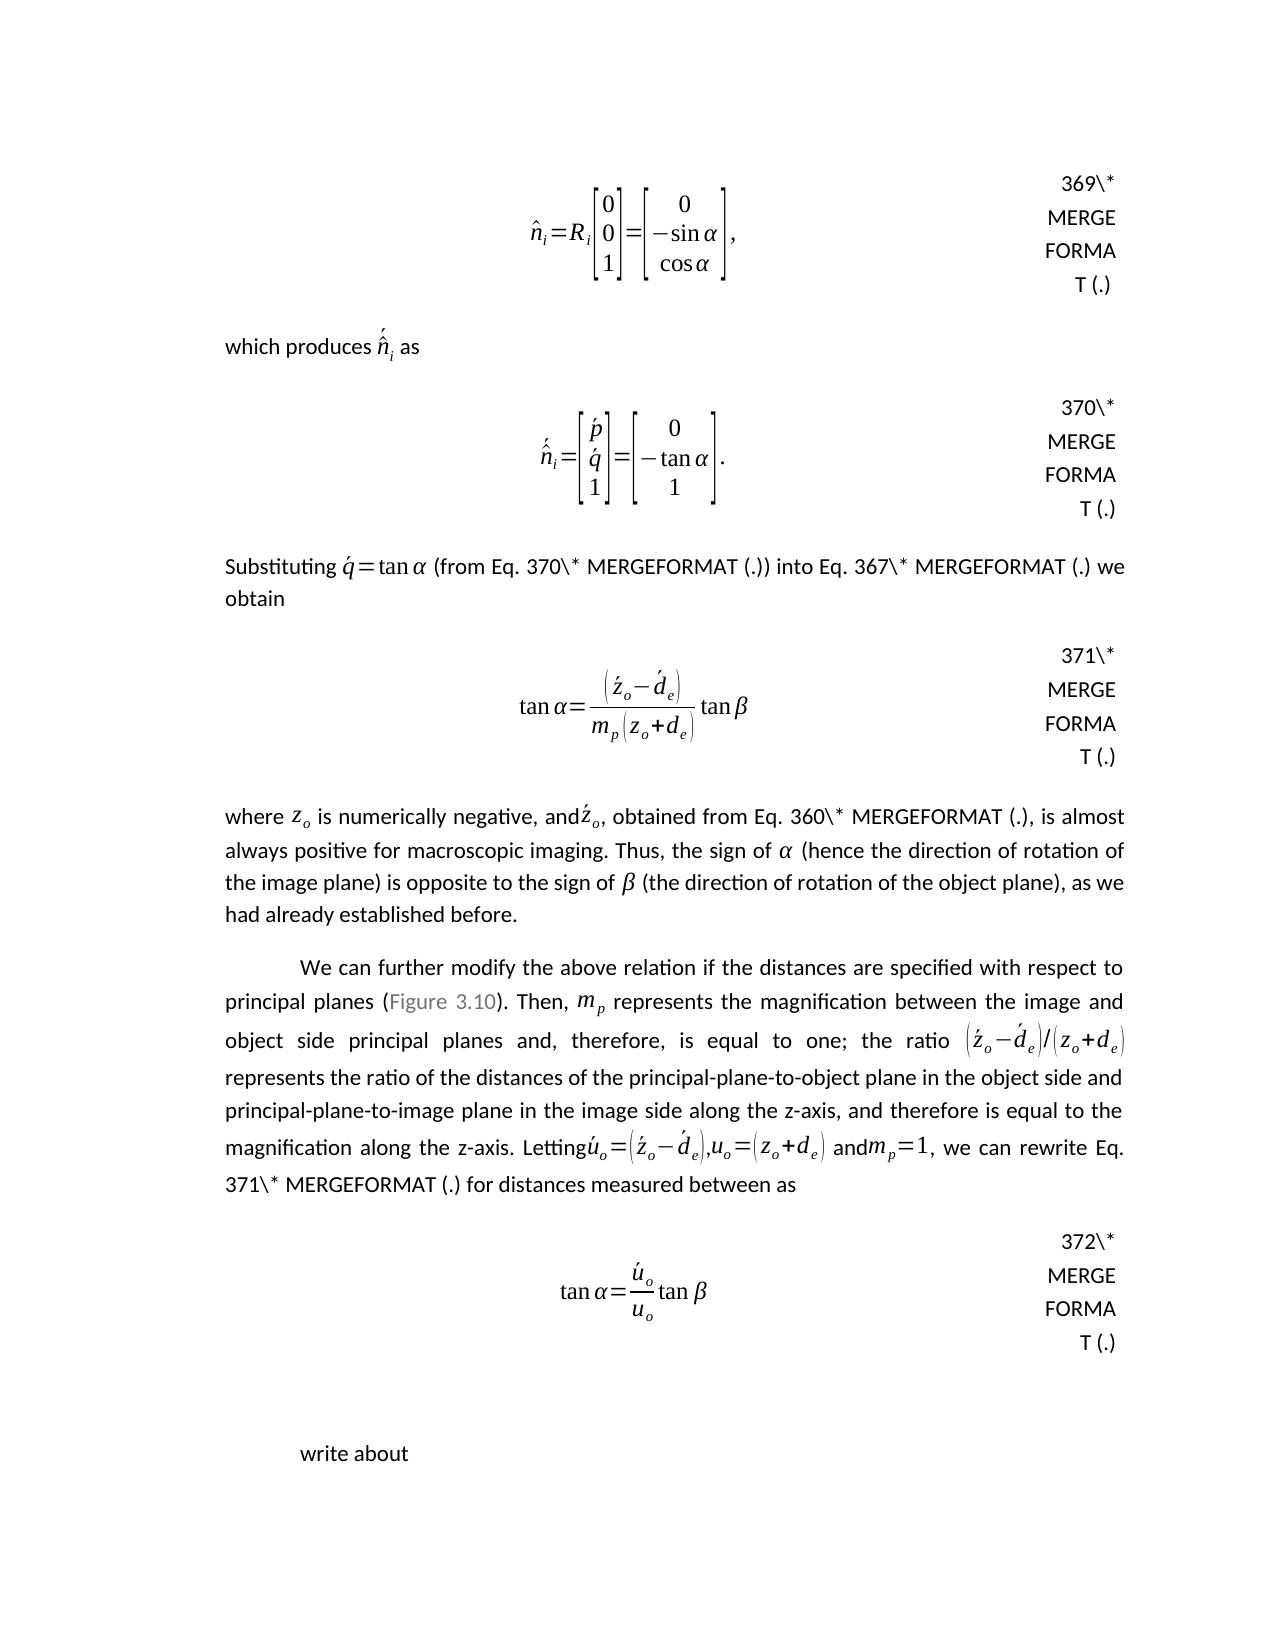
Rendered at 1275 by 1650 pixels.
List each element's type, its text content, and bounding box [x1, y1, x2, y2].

text We can further modify the above relation if the distances are specified with respect to principal planes (Figure 3.10). Then, represents the magnification between the image and object side principal planes and, therefore, is equal to one; the ratio represents the ratio of the distances of the principal-plane-to-object plane in the object side and principal-plane-to-image plane in the image side along the z-axis, and therefore is equal to the magnification along the z-axis. Letting, and, we can rewrite Eq. (3.71) for distances measured between as [225, 953, 1125, 1198]
table_header [1042, 165, 1116, 328]
text write about [225, 1439, 1125, 1467]
table_header [1042, 389, 1116, 552]
table_header [225, 638, 1042, 801]
table_header [1042, 638, 1116, 801]
table_header [225, 389, 1042, 552]
table_header [1042, 1223, 1116, 1386]
table_header [225, 165, 1042, 328]
text where is numerically negative, and, obtained from Eq. (3.60), is almost always positive for macroscopic imaging. Thus, the sign of (hence the direction of rotation of the image plane) is opposite to the sign of (the direction of rotation of the object plane), as we had already established before. [225, 801, 1125, 928]
text which produces as [225, 328, 1125, 364]
text Substituting (from Eq. (3.70)) into Eq. (3.67) we obtain [225, 552, 1125, 612]
table_header [225, 1223, 1042, 1386]
